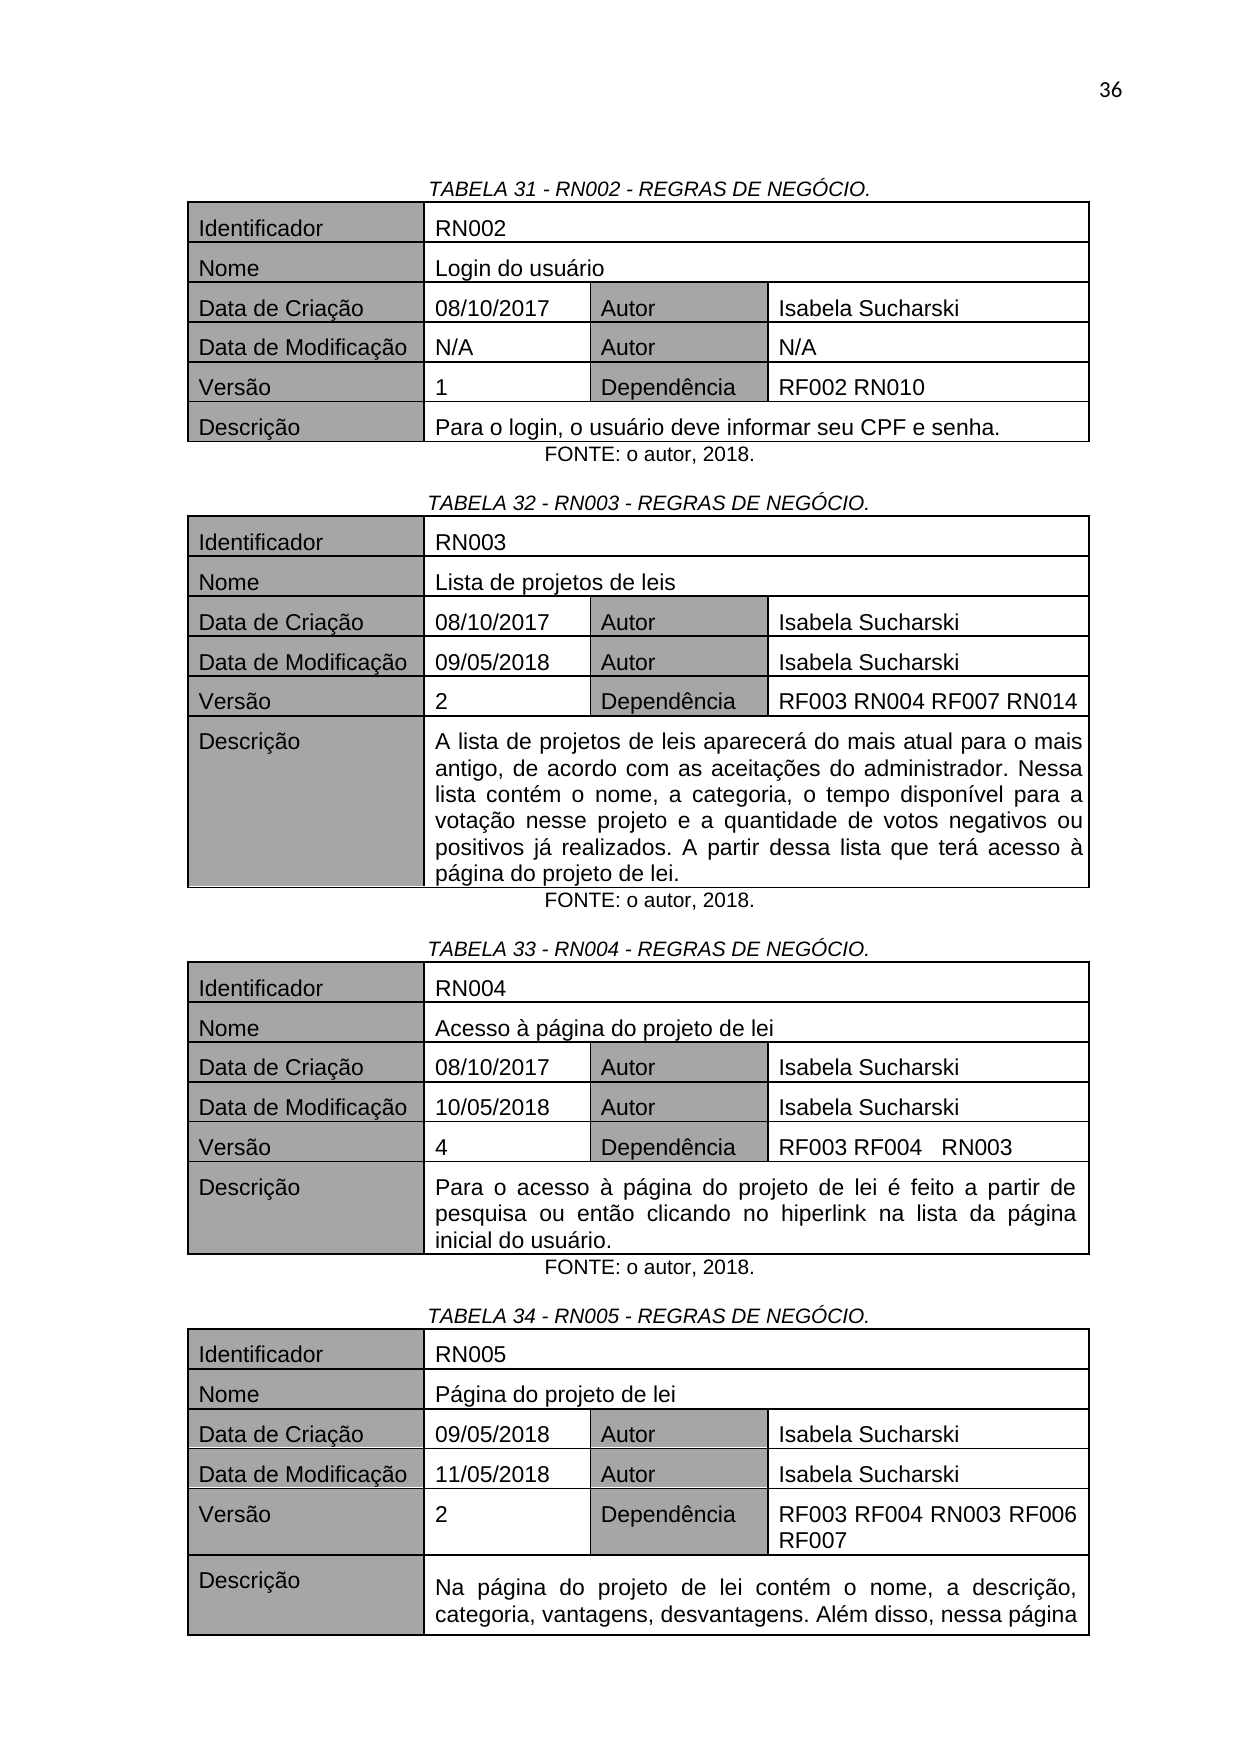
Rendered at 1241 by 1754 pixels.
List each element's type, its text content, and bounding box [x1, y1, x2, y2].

table_cell Autor [591, 637, 767, 675]
table_cell Autor [591, 1043, 767, 1081]
table_cell Data de Modificação [189, 637, 423, 675]
table_cell 2 [425, 677, 590, 715]
table_cell Nome [189, 1370, 423, 1408]
table_cell Versão [189, 1489, 423, 1554]
table_cell Dependência [591, 677, 767, 715]
table_cell Para o acesso à página do projeto de lei é feito a partir de pesquisa ou então clicando no hiperlink na lista da página inicial do usuário. [425, 1162, 1088, 1253]
table_cell RF003 RN004 RF007 RN014 [769, 677, 1088, 715]
table_cell Isabela Sucharski [769, 1449, 1088, 1487]
table_cell RF002 RN010 [769, 363, 1088, 401]
table_cell Descrição [189, 1162, 423, 1253]
table_cell 08/10/2017 [425, 597, 590, 635]
text FONTE: o autor, 2018. [177, 1255, 1122, 1279]
table_cell Nome [189, 557, 423, 595]
table_cell 08/10/2017 [425, 1043, 590, 1081]
table_cell Autor [591, 1449, 767, 1487]
table_cell Data de Criação [189, 1043, 423, 1081]
table_cell Data de Criação [189, 283, 423, 321]
table_cell Login do usuário [425, 243, 1088, 281]
table_cell 10/05/2018 [425, 1083, 590, 1121]
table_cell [425, 1556, 1088, 1634]
text Tabela 31 - RN002 - Regras de Negócio. [177, 177, 1122, 201]
table_cell Dependência [591, 363, 767, 401]
table_header Identificador [189, 963, 423, 1001]
table_header RN002 [425, 203, 1088, 241]
table_cell 4 [425, 1122, 590, 1161]
table_cell Autor [591, 1410, 767, 1447]
table_cell Para o login, o usuário deve informar seu CPF e senha. [425, 402, 1088, 441]
table_cell Autor [591, 283, 767, 321]
table_cell Data de Criação [189, 597, 423, 635]
table_header Identificador [189, 1330, 423, 1368]
text Tabela 34 - RN005 - Regras de Negócio. [177, 1304, 1122, 1328]
table_cell Versão [189, 363, 423, 401]
table_cell Isabela Sucharski [769, 1043, 1088, 1081]
table_cell Data de Modificação [189, 1449, 423, 1487]
text Tabela 33 - RN004 - Regras de Negócio. [177, 937, 1122, 961]
table_cell 11/05/2018 [425, 1449, 590, 1487]
table_cell N/A [769, 323, 1088, 361]
table_cell Data de Criação [189, 1410, 423, 1447]
table_header Identificador [189, 203, 423, 241]
table_header Identificador [189, 517, 423, 555]
table_cell Página do projeto de lei [425, 1370, 1088, 1408]
table_cell 08/10/2017 [425, 283, 590, 321]
table_cell Isabela Sucharski [769, 1410, 1088, 1447]
table_cell Data de Modificação [189, 1083, 423, 1121]
table_cell Nome [189, 1003, 423, 1041]
table_cell Isabela Sucharski [769, 597, 1088, 635]
table_cell A lista de projetos de leis aparecerá do mais atual para o mais antigo, de acordo com as aceitações do administrador. Nessa lista contém o nome, a categoria, o tempo disponível para a votação nesse projeto e a quantidade de votos negativos ou positivos já realizados. A partir dessa lista que terá acesso à página do projeto de lei. [425, 717, 1088, 886]
table_cell Lista de projetos de leis [425, 557, 1088, 595]
table_header RN003 [425, 517, 1088, 555]
table_cell Isabela Sucharski [769, 283, 1088, 321]
table_cell Isabela Sucharski [769, 1083, 1088, 1121]
table_cell Autor [591, 1083, 767, 1121]
table_header RN004 [425, 963, 1088, 1001]
table_cell Dependência [591, 1122, 767, 1161]
table_cell Acesso à página do projeto de lei [425, 1003, 1088, 1041]
table_cell Descrição [189, 1556, 423, 1634]
table_cell N/A [425, 323, 590, 361]
table_cell 2 [425, 1489, 590, 1554]
text Tabela 32 - RN003 - Regras de Negócio. [177, 491, 1122, 515]
table_cell 09/05/2018 [425, 637, 590, 675]
table_cell Autor [591, 323, 767, 361]
text FONTE: o autor, 2018. [177, 442, 1122, 466]
table_cell Versão [189, 677, 423, 715]
table_cell Dependência [591, 1489, 767, 1554]
table_header RN005 [425, 1330, 1088, 1368]
table_cell RF003 RF004 RN003 [769, 1122, 1088, 1161]
table_cell 1 [425, 363, 590, 401]
table_cell 09/05/2018 [425, 1410, 590, 1447]
table_cell Versão [189, 1122, 423, 1161]
text FONTE: o autor, 2018. [177, 888, 1122, 912]
table_cell Autor [591, 597, 767, 635]
table_cell Data de Modificação [189, 323, 423, 361]
table_cell Isabela Sucharski [769, 637, 1088, 675]
table_cell RF003 RF004 RN003 RF006 RF007 [769, 1489, 1088, 1554]
table_cell Descrição [189, 402, 423, 441]
table_cell Descrição [189, 717, 423, 886]
table_cell Nome [189, 243, 423, 281]
